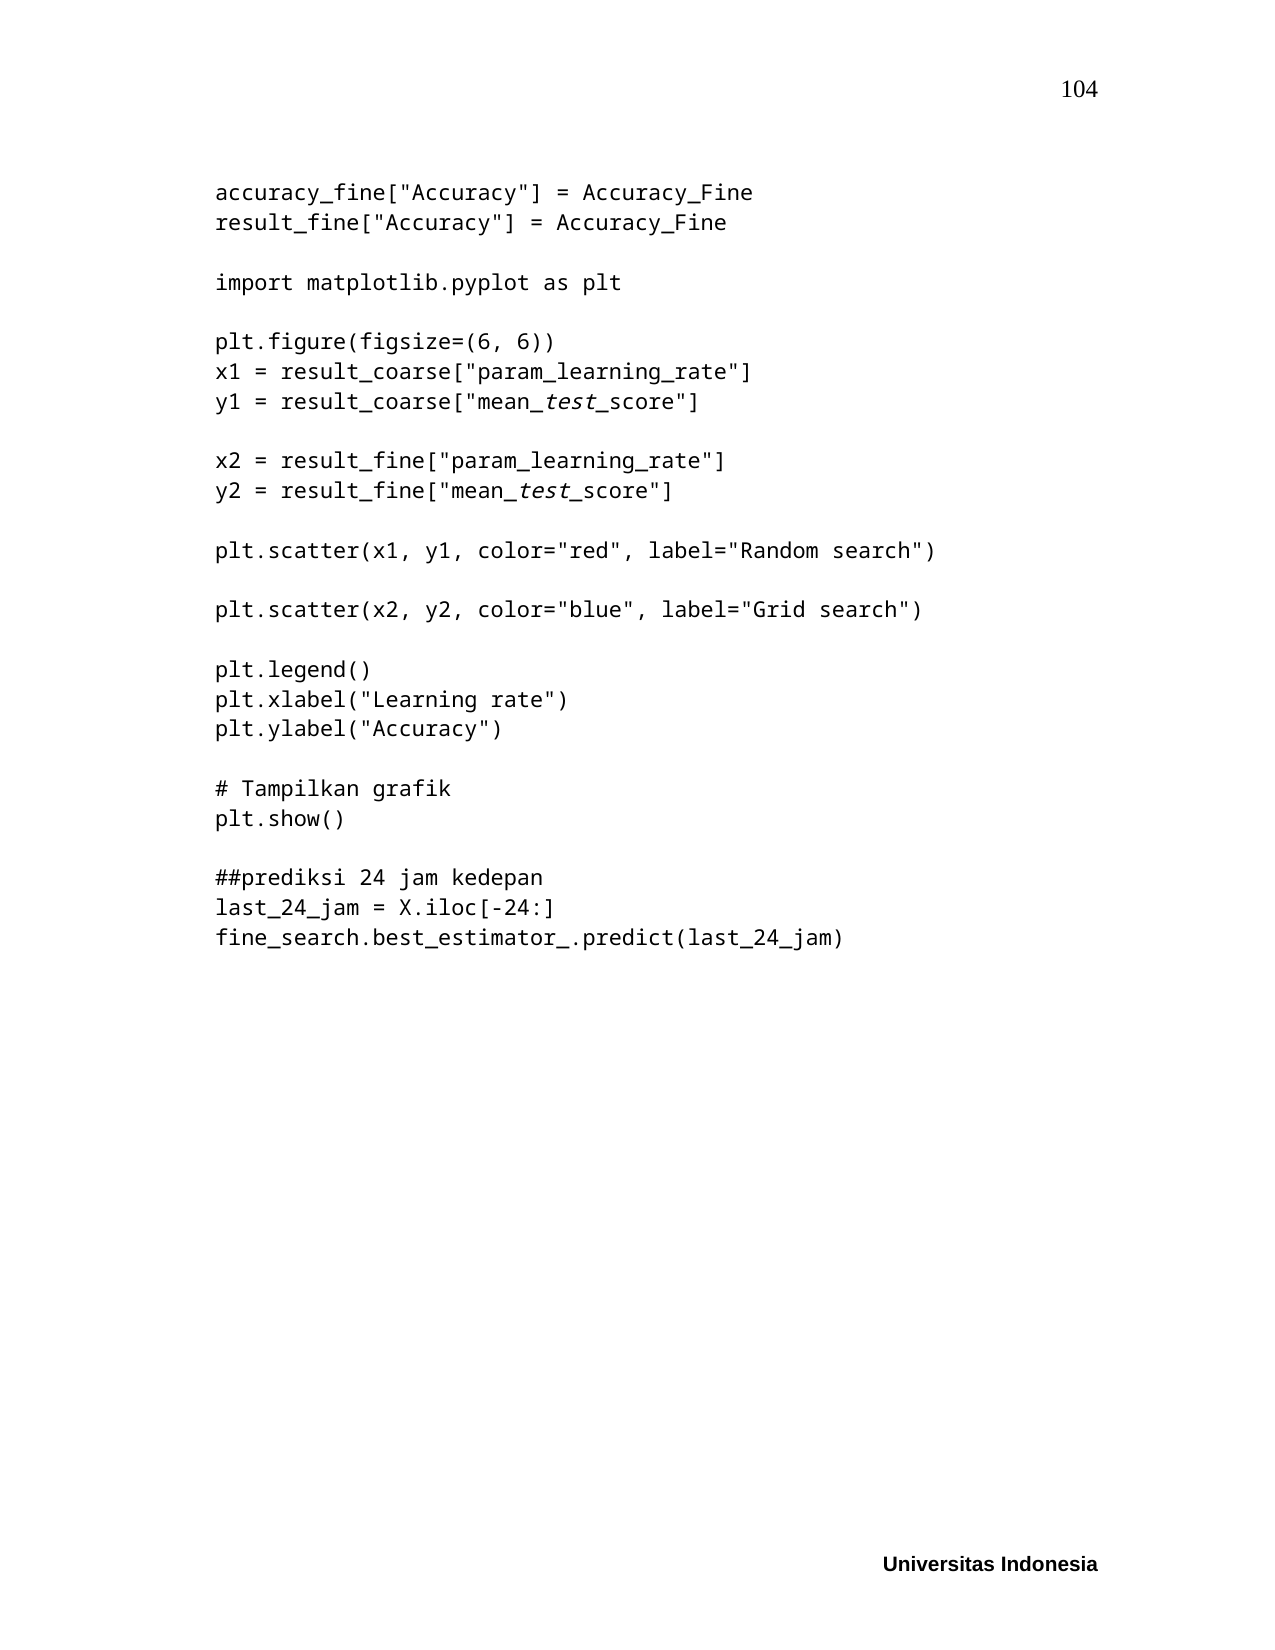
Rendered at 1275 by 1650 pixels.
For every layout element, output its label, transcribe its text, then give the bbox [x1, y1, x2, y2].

text accuracy_fine["Accuracy"] = Accuracy_Fine [215, 177, 1098, 207]
text plt.legend() [215, 654, 1098, 684]
text y1 = result_coarse["mean_test_score"] [215, 386, 1098, 416]
text last_24_jam = X.iloc[-24:] [215, 892, 1098, 922]
text plt.show() [215, 803, 1098, 833]
text import matplotlib.pyplot as plt [215, 267, 1098, 296]
text plt.ylabel("Accuracy") [215, 713, 1098, 743]
text # Tampilkan grafik [215, 773, 1098, 803]
text fine_search.best_estimator_.predict(last_24_jam) [215, 922, 1098, 952]
text x1 = result_coarse["param_learning_rate"] [215, 356, 1098, 386]
text ##prediksi 24 jam kedepan [215, 862, 1098, 892]
text plt.xlabel("Learning rate") [215, 684, 1098, 713]
text y2 = result_fine["mean_test_score"] [215, 475, 1098, 505]
text plt.scatter(x2, y2, color="blue", label="Grid search") [215, 594, 1098, 624]
text plt.scatter(x1, y1, color="red", label="Random search") [215, 535, 1098, 564]
text x2 = result_fine["param_learning_rate"] [215, 445, 1098, 475]
text plt.figure(figsize=(6, 6)) [215, 326, 1098, 356]
text result_fine["Accuracy"] = Accuracy_Fine [215, 207, 1098, 237]
